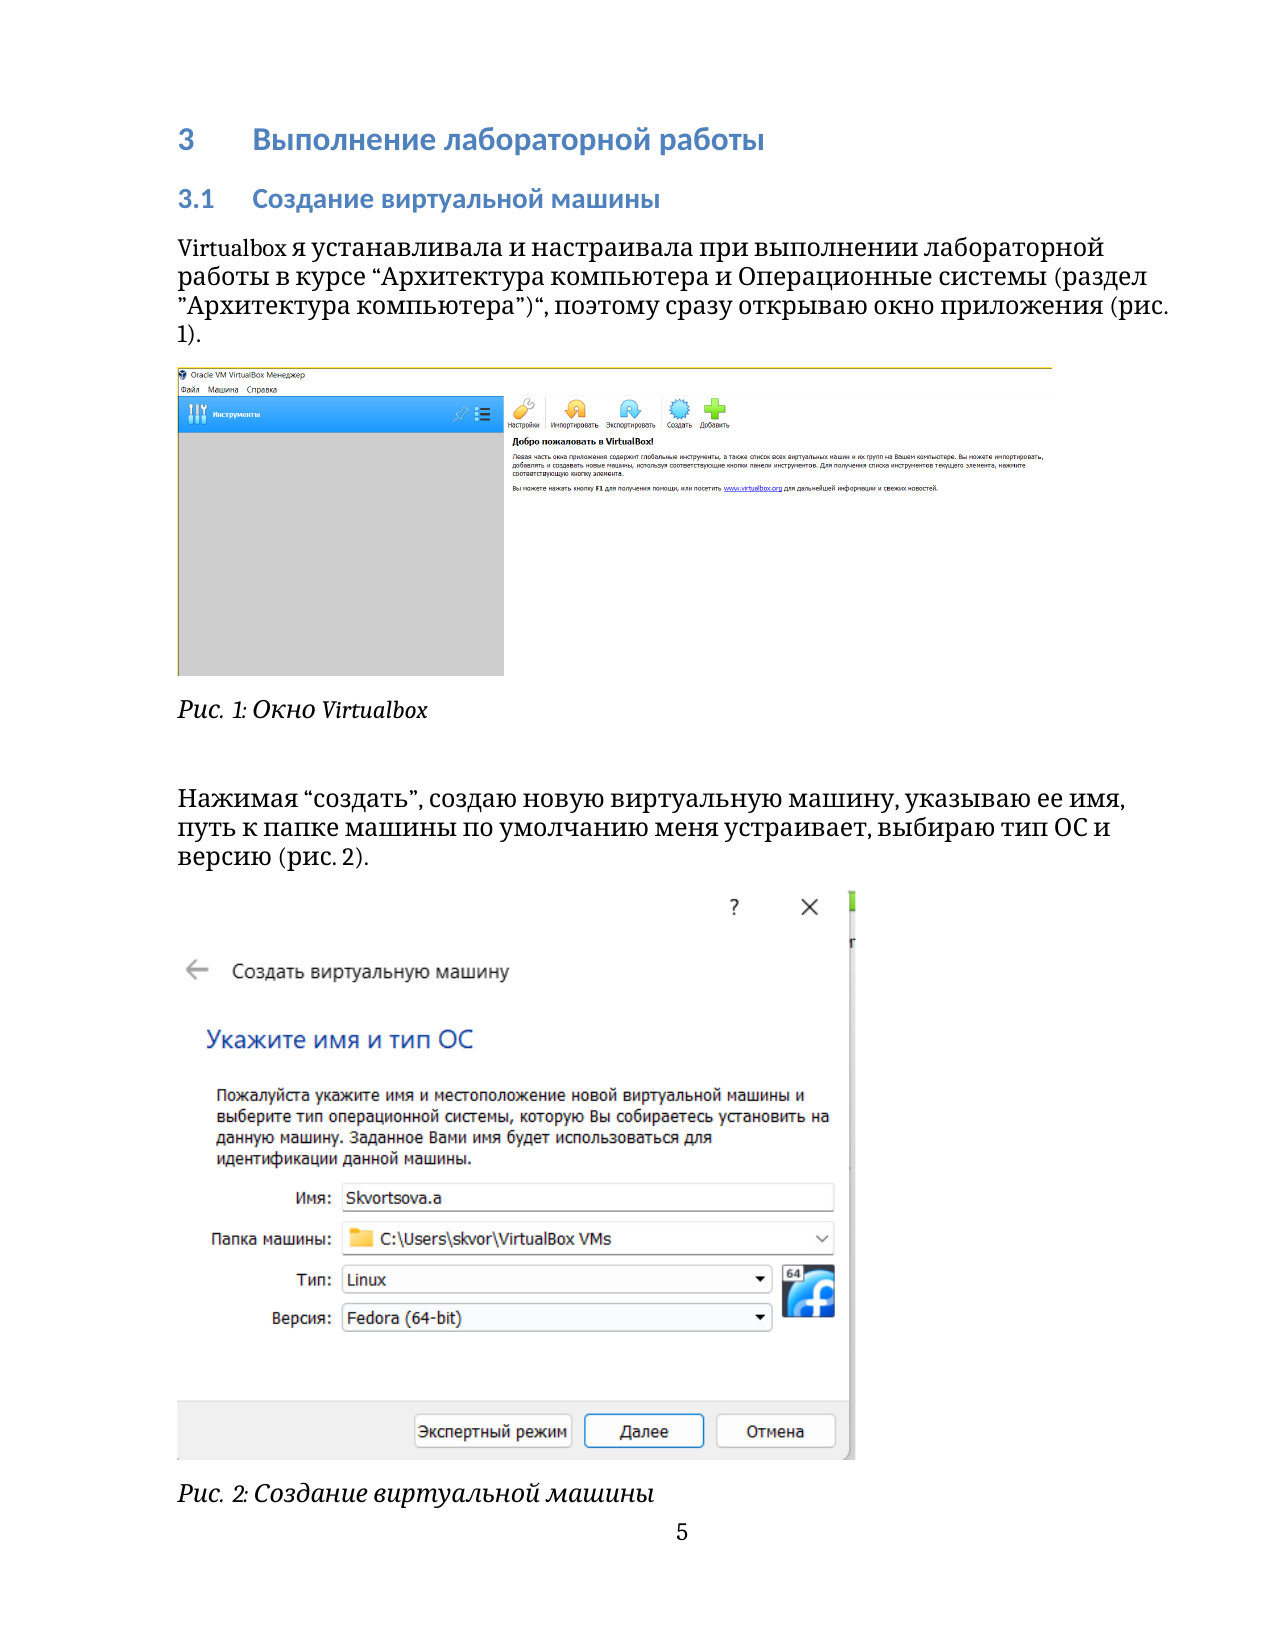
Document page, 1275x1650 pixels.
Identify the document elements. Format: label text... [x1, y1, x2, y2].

text Нажимая “создать”, создаю новую виртуальную машину, указываю ее имя, путь к папке машины по умолчанию меня устраивает, выбираю тип ОС и версию (рис. 2). [177, 785, 1186, 871]
subtitle 3.1 Создание виртуальной машины [177, 180, 1186, 215]
picture [177, 890, 856, 1460]
text Рис. 2: Создание виртуальной машины [177, 1480, 1186, 1509]
picture [177, 367, 1053, 676]
subtitle 3 Выполнение лабораторной работы [177, 118, 1186, 159]
text Virtualbox я устанавливала и настраивала при выполнении лабораторной работы в курсе “Архитектура компьютера и Операционные системы (раздел ”Архитектура компьютера”)“, поэтому сразу открываю окно приложения (рис. 1). [177, 234, 1186, 349]
text Рис. 1: Окно Virtualbox [177, 696, 1186, 725]
